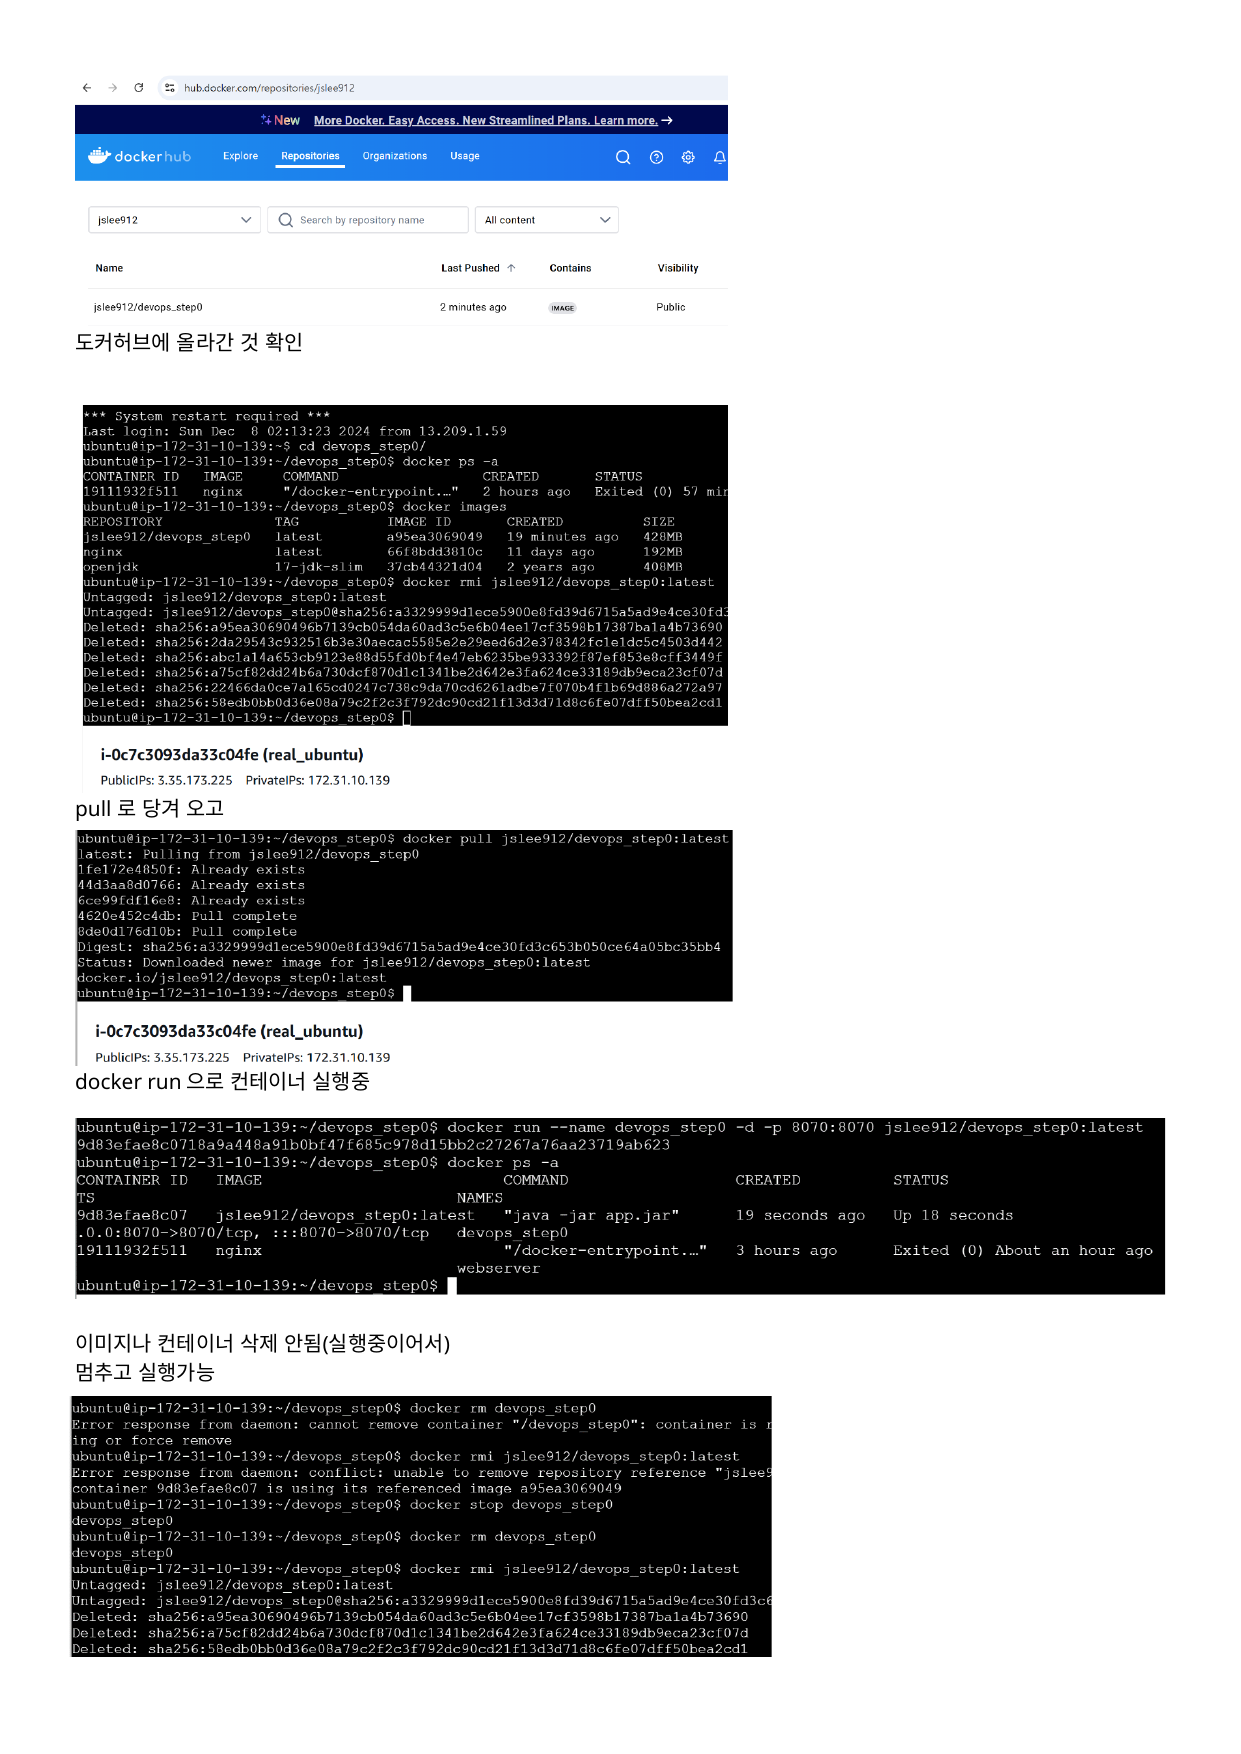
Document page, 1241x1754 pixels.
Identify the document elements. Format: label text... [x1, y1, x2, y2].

picture [75, 1118, 1166, 1299]
picture [75, 75, 728, 328]
text 이미지나 컨테이너 삭제 안됨(실행중이어서) [75, 1328, 1165, 1357]
picture [69, 1396, 772, 1657]
text 멈추고 실행가능 [75, 1357, 1165, 1387]
picture [75, 830, 733, 1066]
picture [82, 405, 728, 793]
